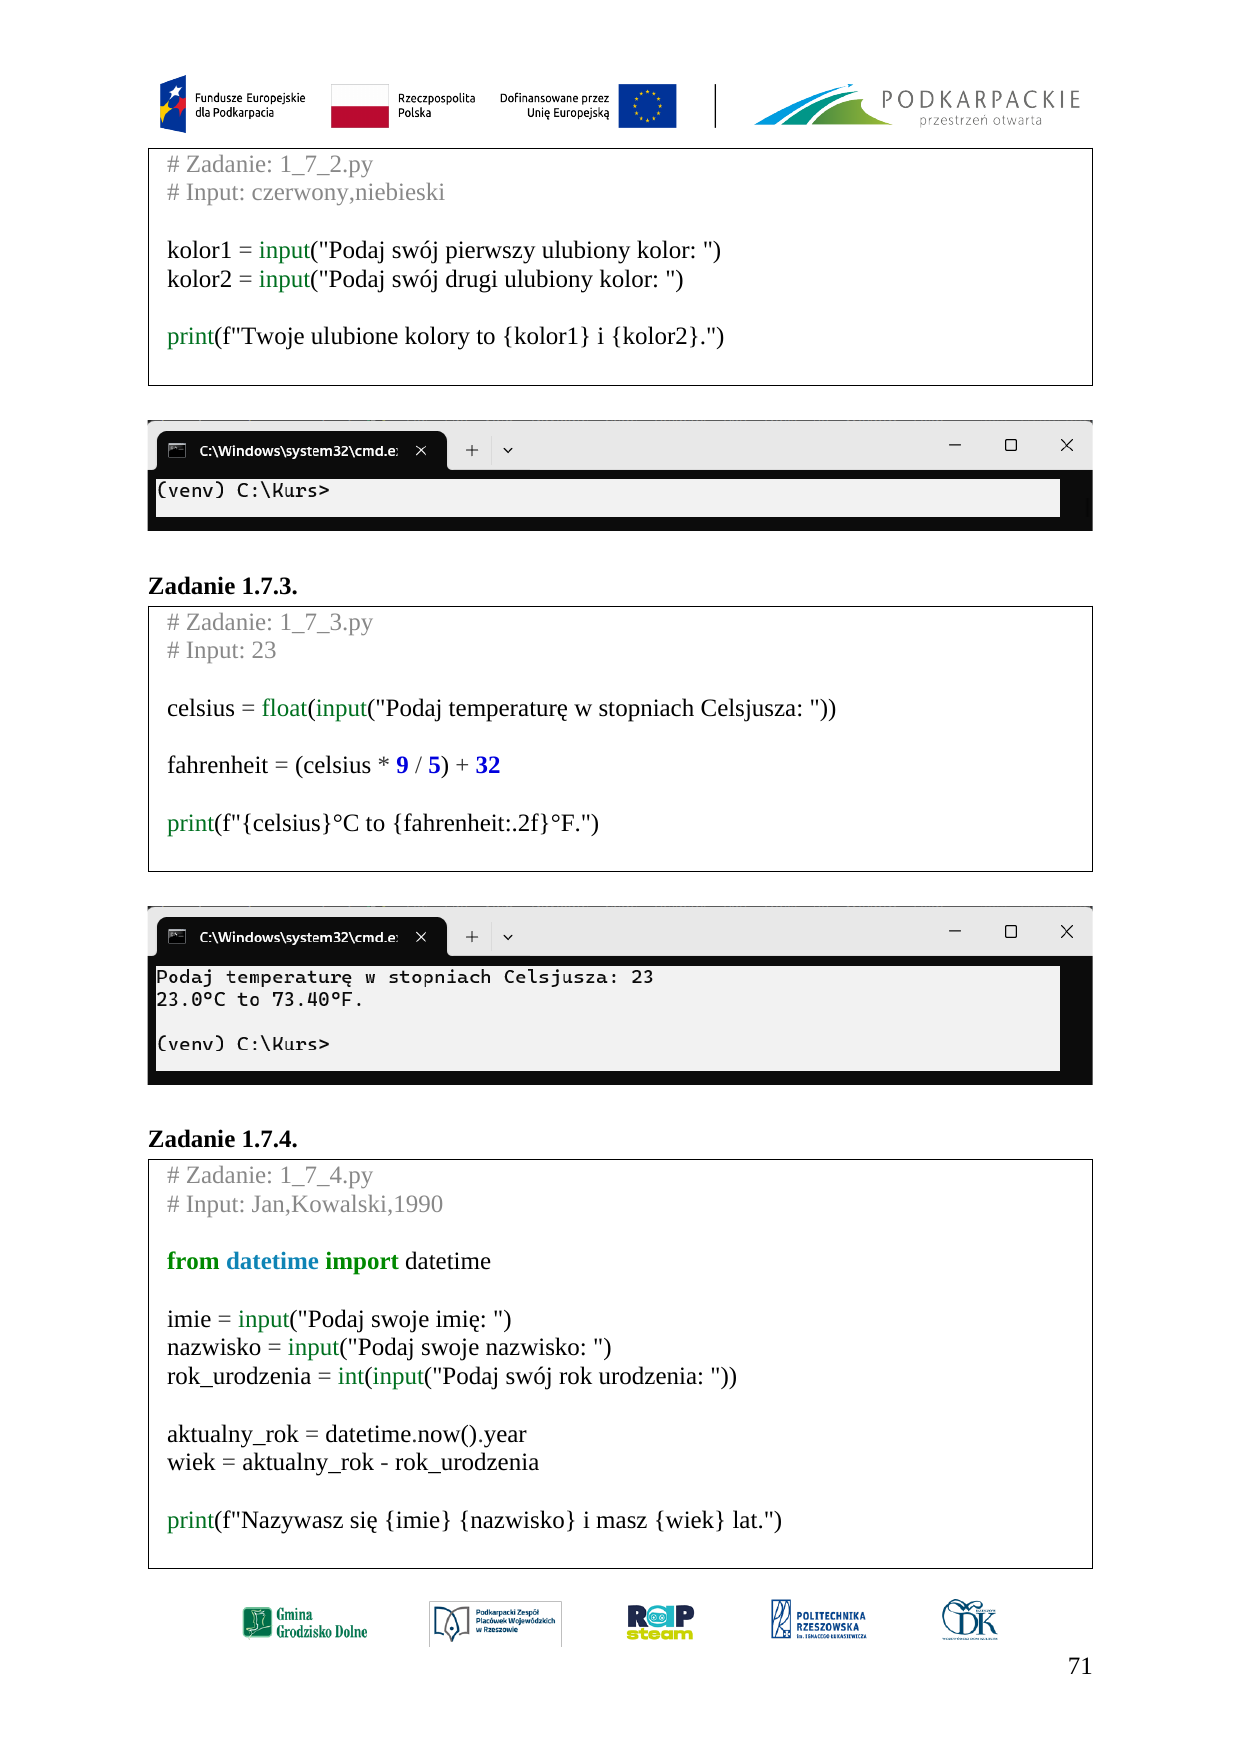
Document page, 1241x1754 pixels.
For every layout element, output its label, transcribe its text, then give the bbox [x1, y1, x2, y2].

text Zadanie 1.7.3. [148, 571, 1092, 600]
text Zadanie 1.7.4. [148, 1124, 1092, 1153]
picture [242, 1585, 998, 1652]
picture [147, 906, 1093, 1085]
table_header [149, 1160, 1092, 1568]
table_header [149, 149, 1092, 384]
picture [147, 60, 1093, 148]
picture [147, 420, 1093, 531]
table_header [149, 607, 1092, 871]
